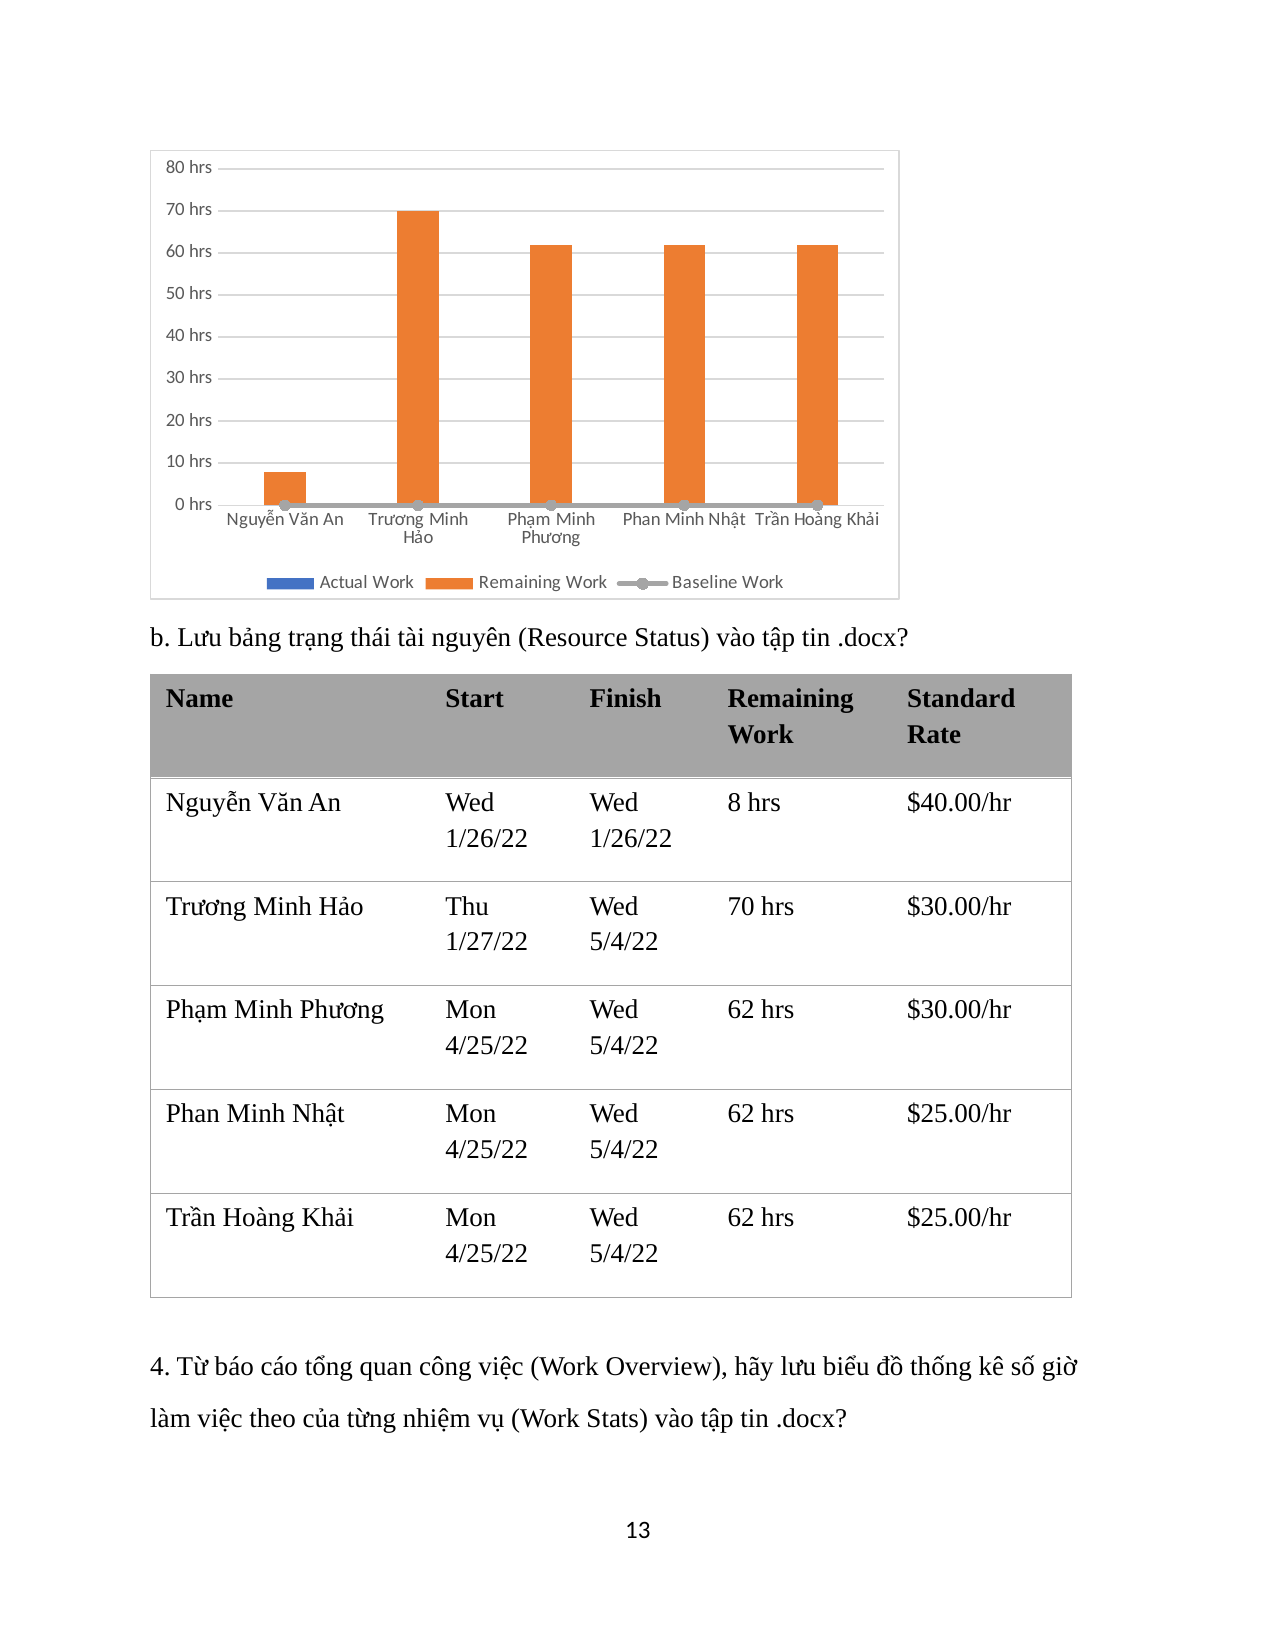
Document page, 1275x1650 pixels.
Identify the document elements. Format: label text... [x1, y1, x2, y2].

table_cell $25.00/hr [892, 1090, 1071, 1193]
table_header Finish [574, 675, 712, 777]
table_cell Nguyễn Văn An [151, 779, 430, 881]
table_cell Mon 4/25/22 [430, 1194, 574, 1297]
table_header Remaining Work [712, 675, 892, 777]
table_cell Thu 1/27/22 [430, 882, 574, 985]
table_cell Trương Minh Hảo [151, 882, 430, 985]
table_header Name [151, 675, 430, 777]
table_cell Wed 1/26/22 [574, 779, 712, 881]
table_cell 62 hrs [712, 1090, 892, 1193]
table_cell Trần Hoàng Khải [151, 1194, 430, 1297]
text 4. Từ báo cáo tổng quan công việc (Work Overview), hãy lưu biểu đồ thống kê số giờ [150, 1350, 1125, 1381]
table_cell 62 hrs [712, 1194, 892, 1297]
table_header Standard Rate [892, 675, 1071, 777]
table_cell $30.00/hr [892, 986, 1071, 1089]
table_cell Wed 5/4/22 [574, 986, 712, 1089]
table_cell 70 hrs [712, 882, 892, 985]
table_cell $25.00/hr [892, 1194, 1071, 1297]
text làm việc theo của từng nhiệm vụ (Work Stats) vào tập tin .docx? [150, 1402, 1125, 1434]
table_cell Wed 1/26/22 [430, 779, 574, 881]
table_header Start [430, 675, 574, 777]
table_cell 8 hrs [712, 779, 892, 881]
table_cell Wed 5/4/22 [574, 882, 712, 985]
text b. Lưu bảng trạng thái tài nguyên (Resource Status) vào tập tin .docx? [150, 621, 1125, 652]
table_cell $30.00/hr [892, 882, 1071, 985]
table_cell Wed 5/4/22 [574, 1194, 712, 1297]
table_cell Phan Minh Nhật [151, 1090, 430, 1193]
table_cell 62 hrs [712, 986, 892, 1089]
table_cell $40.00/hr [892, 779, 1071, 881]
table_cell Phạm Minh Phương [151, 986, 430, 1089]
table_cell Mon 4/25/22 [430, 986, 574, 1089]
table_cell Mon 4/25/22 [430, 1090, 574, 1193]
table_cell Wed 5/4/22 [574, 1090, 712, 1193]
